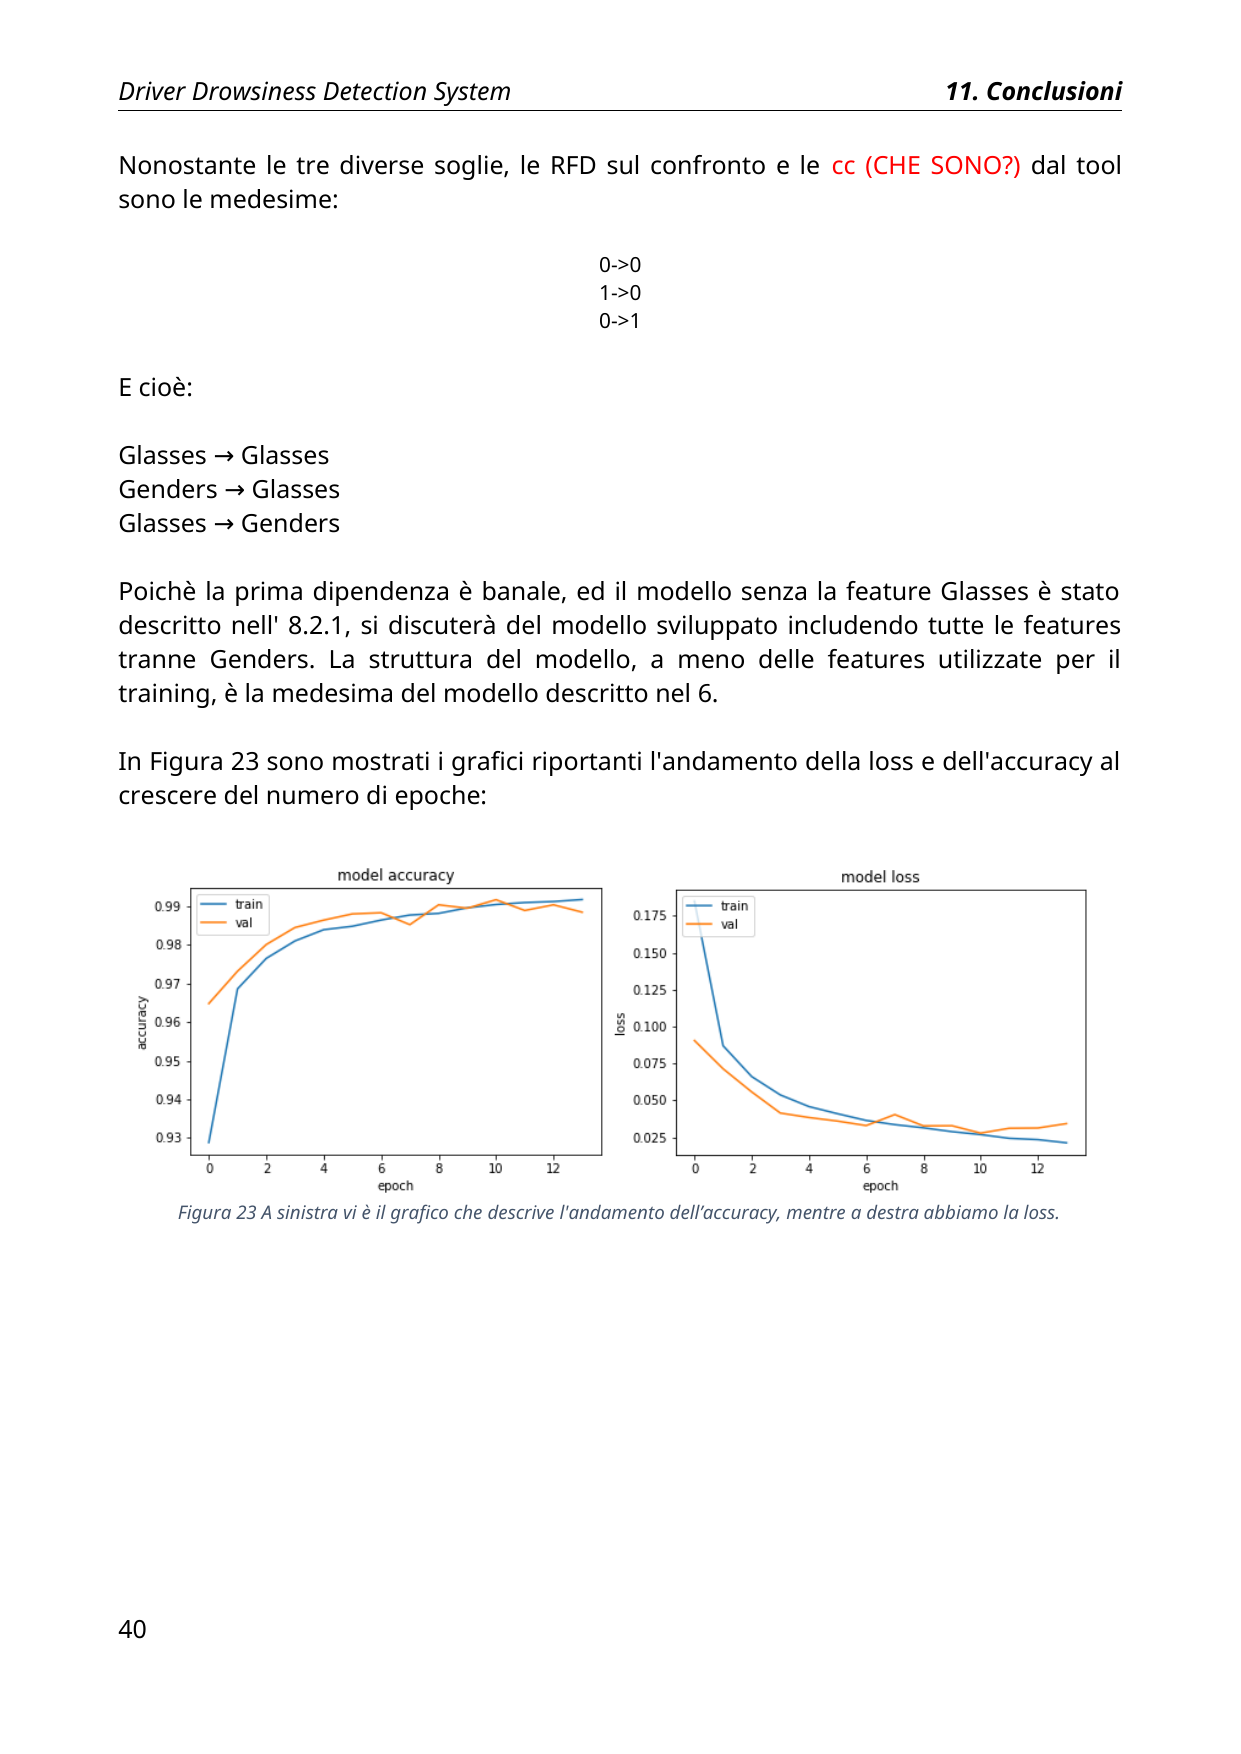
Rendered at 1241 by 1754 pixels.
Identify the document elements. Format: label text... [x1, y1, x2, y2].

text 0->1 [118, 307, 1122, 335]
text Poichè la prima dipendenza è banale, ed il modello senza la feature Glasses è stato descritto nell' 8.2.1, si discuterà del modello sviluppato includendo tutte le features tranne Genders. La struttura del modello, a meno delle features utilizzate per il training, è la medesima del modello descritto nel 6. [118, 573, 1122, 710]
picture [124, 846, 1096, 1199]
text 0->0 [118, 250, 1122, 278]
text Figura 23 A sinistra vi è il grafico che descrive l'andamento dell’accuracy, mentre a destra abbiamo la loss. [118, 1199, 1122, 1224]
text 1->0 [118, 278, 1122, 307]
text Glasses → Genders [118, 505, 1122, 539]
text Nonostante le tre diverse soglie, le RFD sul confronto e le cc (CHE SONO?) dal tool sono le medesime: [118, 148, 1122, 216]
text In Figura 23 sono mostrati i grafici riportanti l'andamento della loss e dell'accuracy al crescere del numero di epoche: [118, 744, 1122, 812]
text Genders → Glasses [118, 471, 1122, 505]
text E cioè: [118, 369, 1122, 403]
text Glasses → Glasses [118, 437, 1122, 471]
